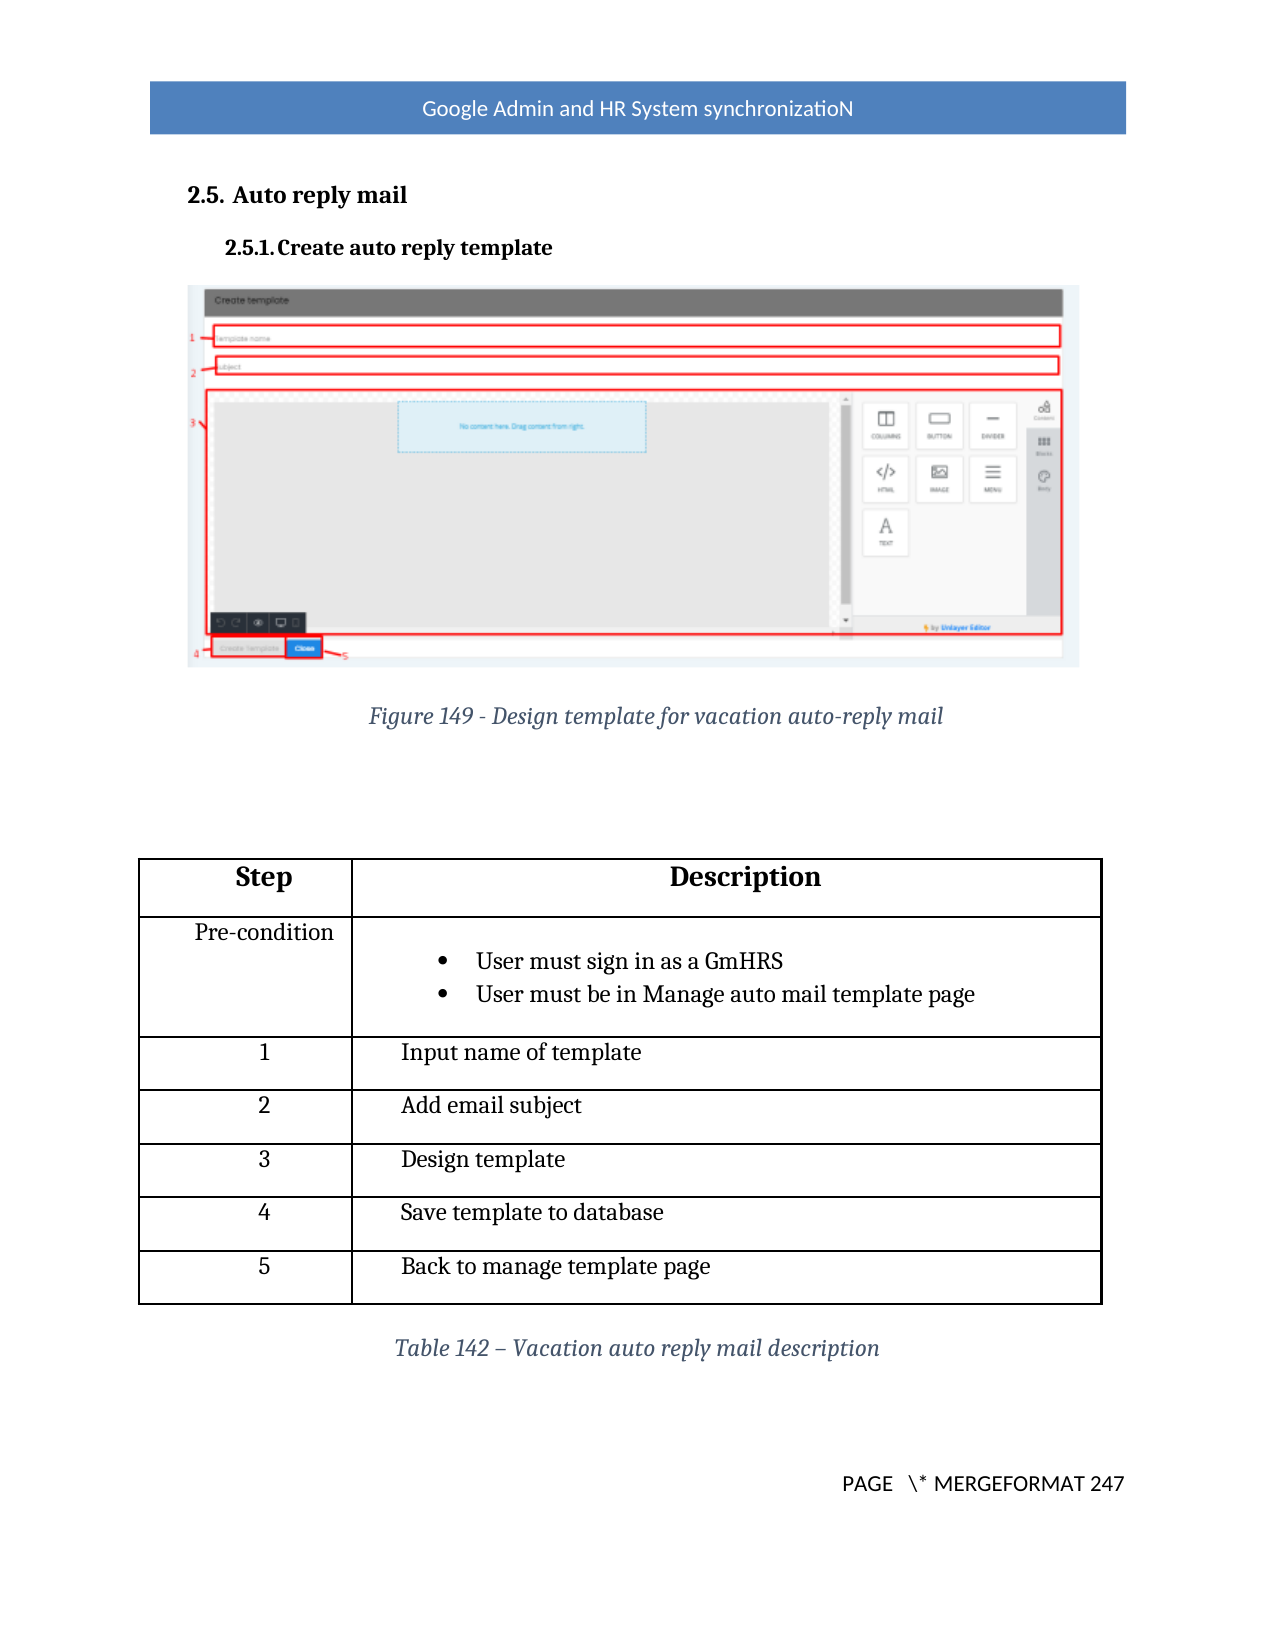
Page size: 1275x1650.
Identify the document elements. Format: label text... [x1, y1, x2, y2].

text Figure 149 - Design template for vacation auto-reply mail [187, 702, 1125, 731]
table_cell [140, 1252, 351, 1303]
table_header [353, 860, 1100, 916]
subtitle Auto reply mail [187, 181, 1125, 209]
text Table 142 – Vacation auto reply mail description [150, 1334, 1125, 1363]
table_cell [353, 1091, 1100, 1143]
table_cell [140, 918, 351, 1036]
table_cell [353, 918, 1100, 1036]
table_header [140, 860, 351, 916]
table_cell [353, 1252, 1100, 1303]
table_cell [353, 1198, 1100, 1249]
subtitle Create auto reply template [225, 234, 1125, 261]
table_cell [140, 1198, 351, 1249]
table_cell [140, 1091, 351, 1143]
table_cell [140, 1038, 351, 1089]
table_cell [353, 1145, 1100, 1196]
picture [187, 285, 1080, 669]
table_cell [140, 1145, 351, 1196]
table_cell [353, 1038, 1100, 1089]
